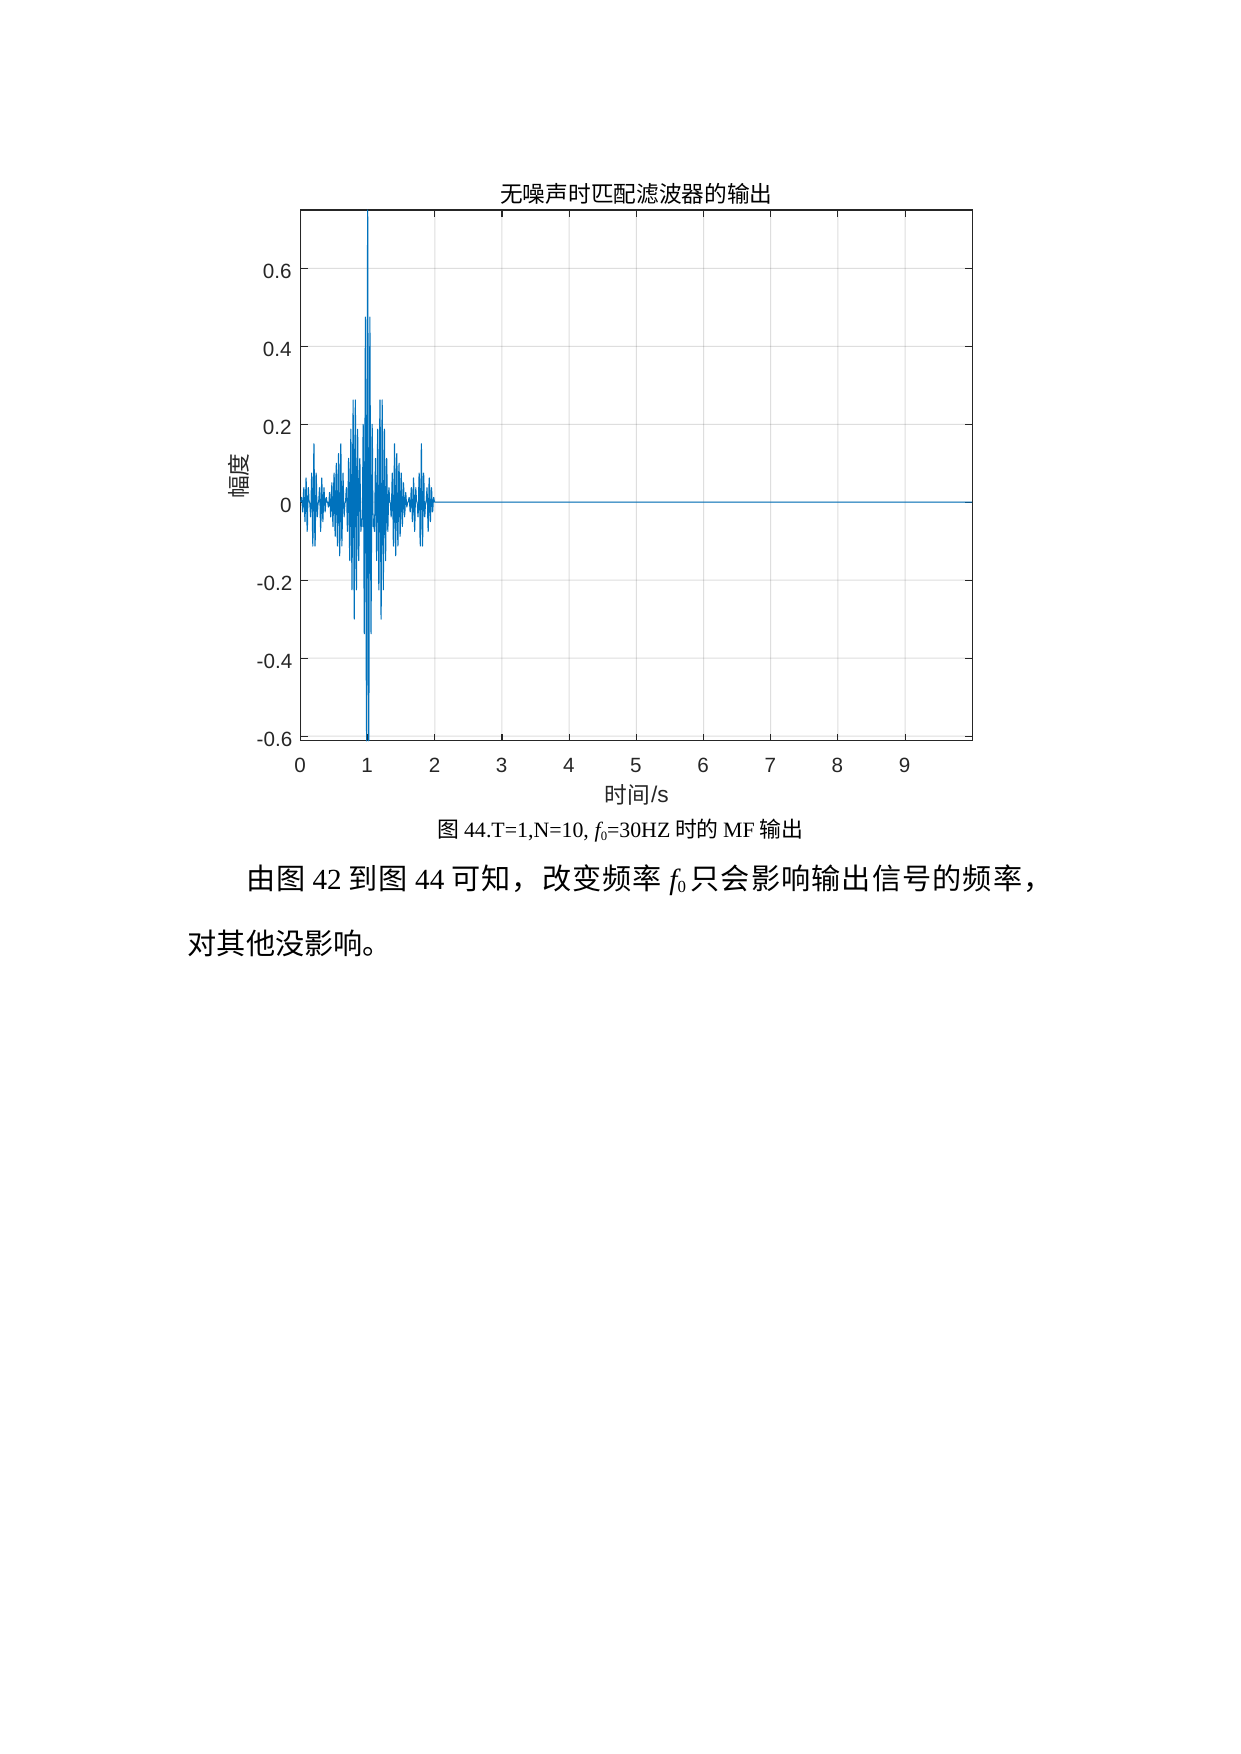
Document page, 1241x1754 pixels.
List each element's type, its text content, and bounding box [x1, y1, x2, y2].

text 图44.T=1,N=10, f0=30HZ时的MF输出 [187, 812, 1053, 844]
text 由图42到图44可知，改变频率f0只会影响输出信号的频率，对其他没影响。 [187, 844, 1053, 974]
